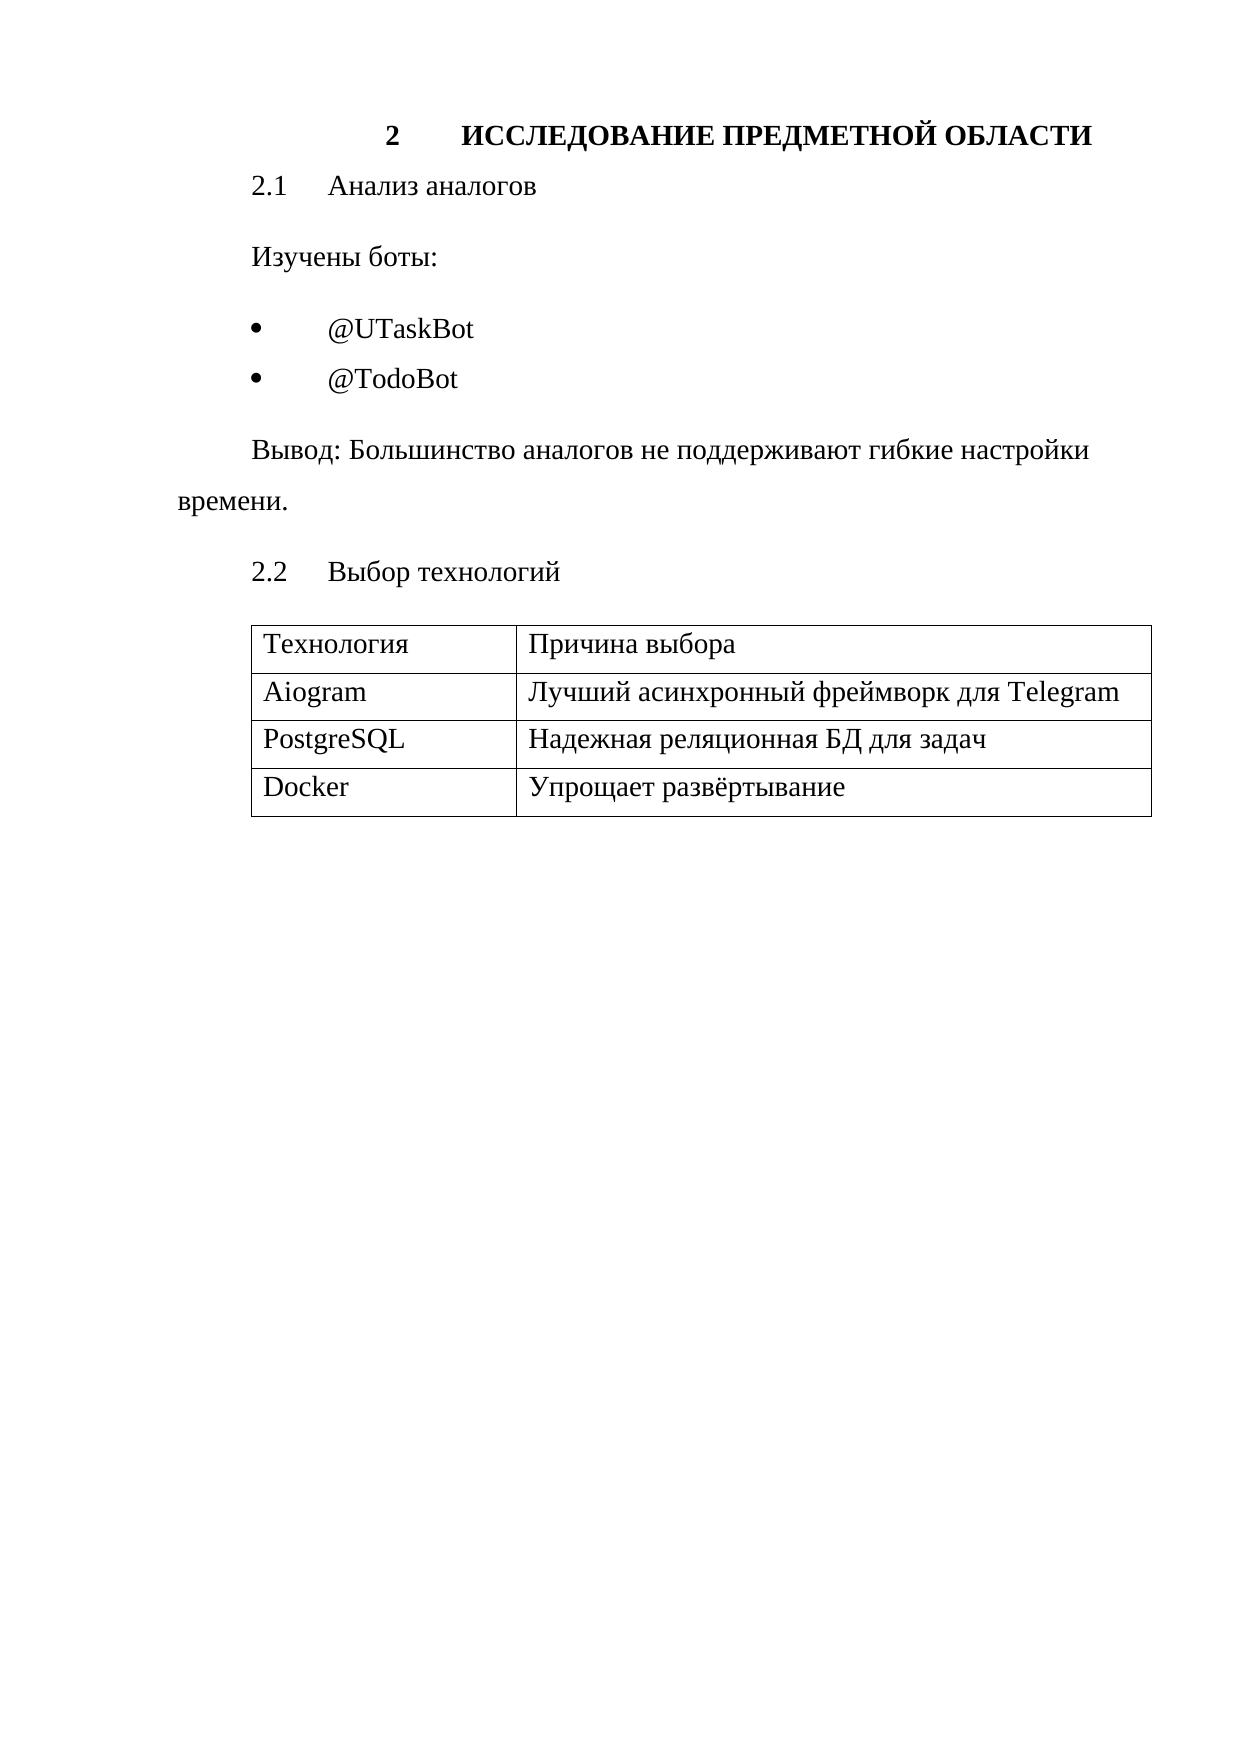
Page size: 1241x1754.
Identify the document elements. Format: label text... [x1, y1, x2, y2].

table_cell Надежная реляционная БД для задач [517, 721, 1151, 768]
table_cell Aiogram [252, 674, 516, 720]
list @UTaskBot [177, 311, 1152, 344]
text Изучены боты: [177, 239, 1152, 273]
text Вывод: Большинство аналогов не поддерживают гибкие настройки времени. [177, 432, 1152, 516]
table_cell Лучший асинхронный фреймворк для Telegram [517, 674, 1151, 720]
list Выбор технологий [177, 554, 1152, 587]
table_cell Docker [252, 769, 516, 816]
list ИССЛЕДОВАНИЕ ПРЕДМЕТНОЙ ОБЛАСТИ [252, 118, 1152, 152]
table_header Технология [252, 626, 516, 673]
table_cell Упрощает развёртывание [517, 769, 1151, 816]
table_header Причина выбора [517, 626, 1151, 673]
table_cell PostgreSQL [252, 721, 516, 768]
list @TodoBot [177, 361, 1152, 395]
list Анализ аналогов [177, 168, 1152, 202]
